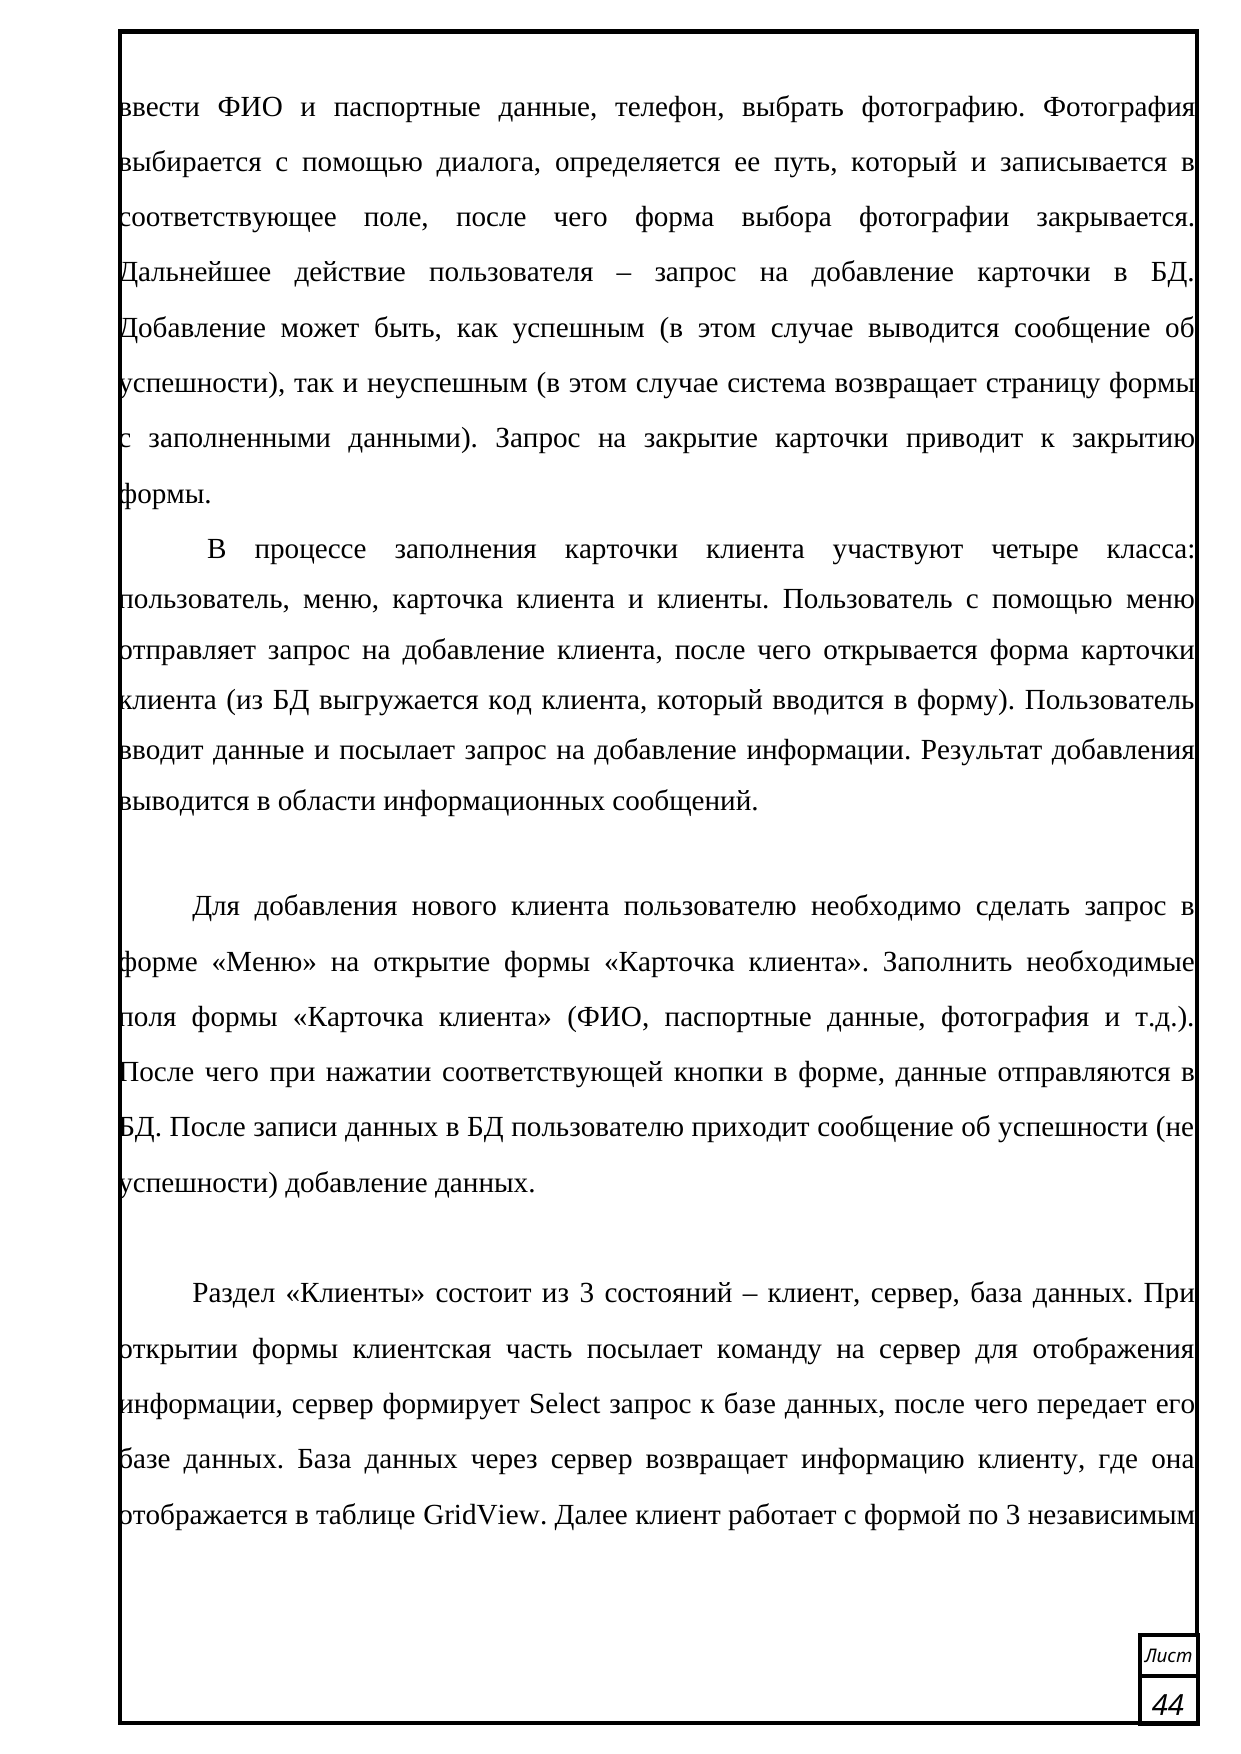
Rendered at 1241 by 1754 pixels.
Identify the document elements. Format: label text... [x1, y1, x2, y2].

text Для добавления нового клиента пользователю необходимо сделать запрос в форме «Меню» на открытие формы «Карточка клиента». Заполнить необходимые поля формы «Карточка клиента» (ФИО, паспортные данные, фотография и т.д.). После чего при нажатии соответствующей кнопки в форме, данные отправляются в БД. После записи данных в БД пользователю приходит сообщение об успешности (не успешности) добавление данных. [118, 888, 1196, 1198]
text В процессе заполнения карточки клиента участвуют четыре класса: пользователь, меню, карточка клиента и клиенты. Пользователь с помощью меню отправляет запрос на добавление клиента, после чего открывается форма карточки клиента (из БД выгружается код клиента, который вводится в форму). Пользователь вводит данные и посылает запрос на добавление информации. Результат добавления выводится в области информационных сообщений. [118, 531, 1196, 816]
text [118, 1276, 1196, 1530]
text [118, 89, 1196, 509]
